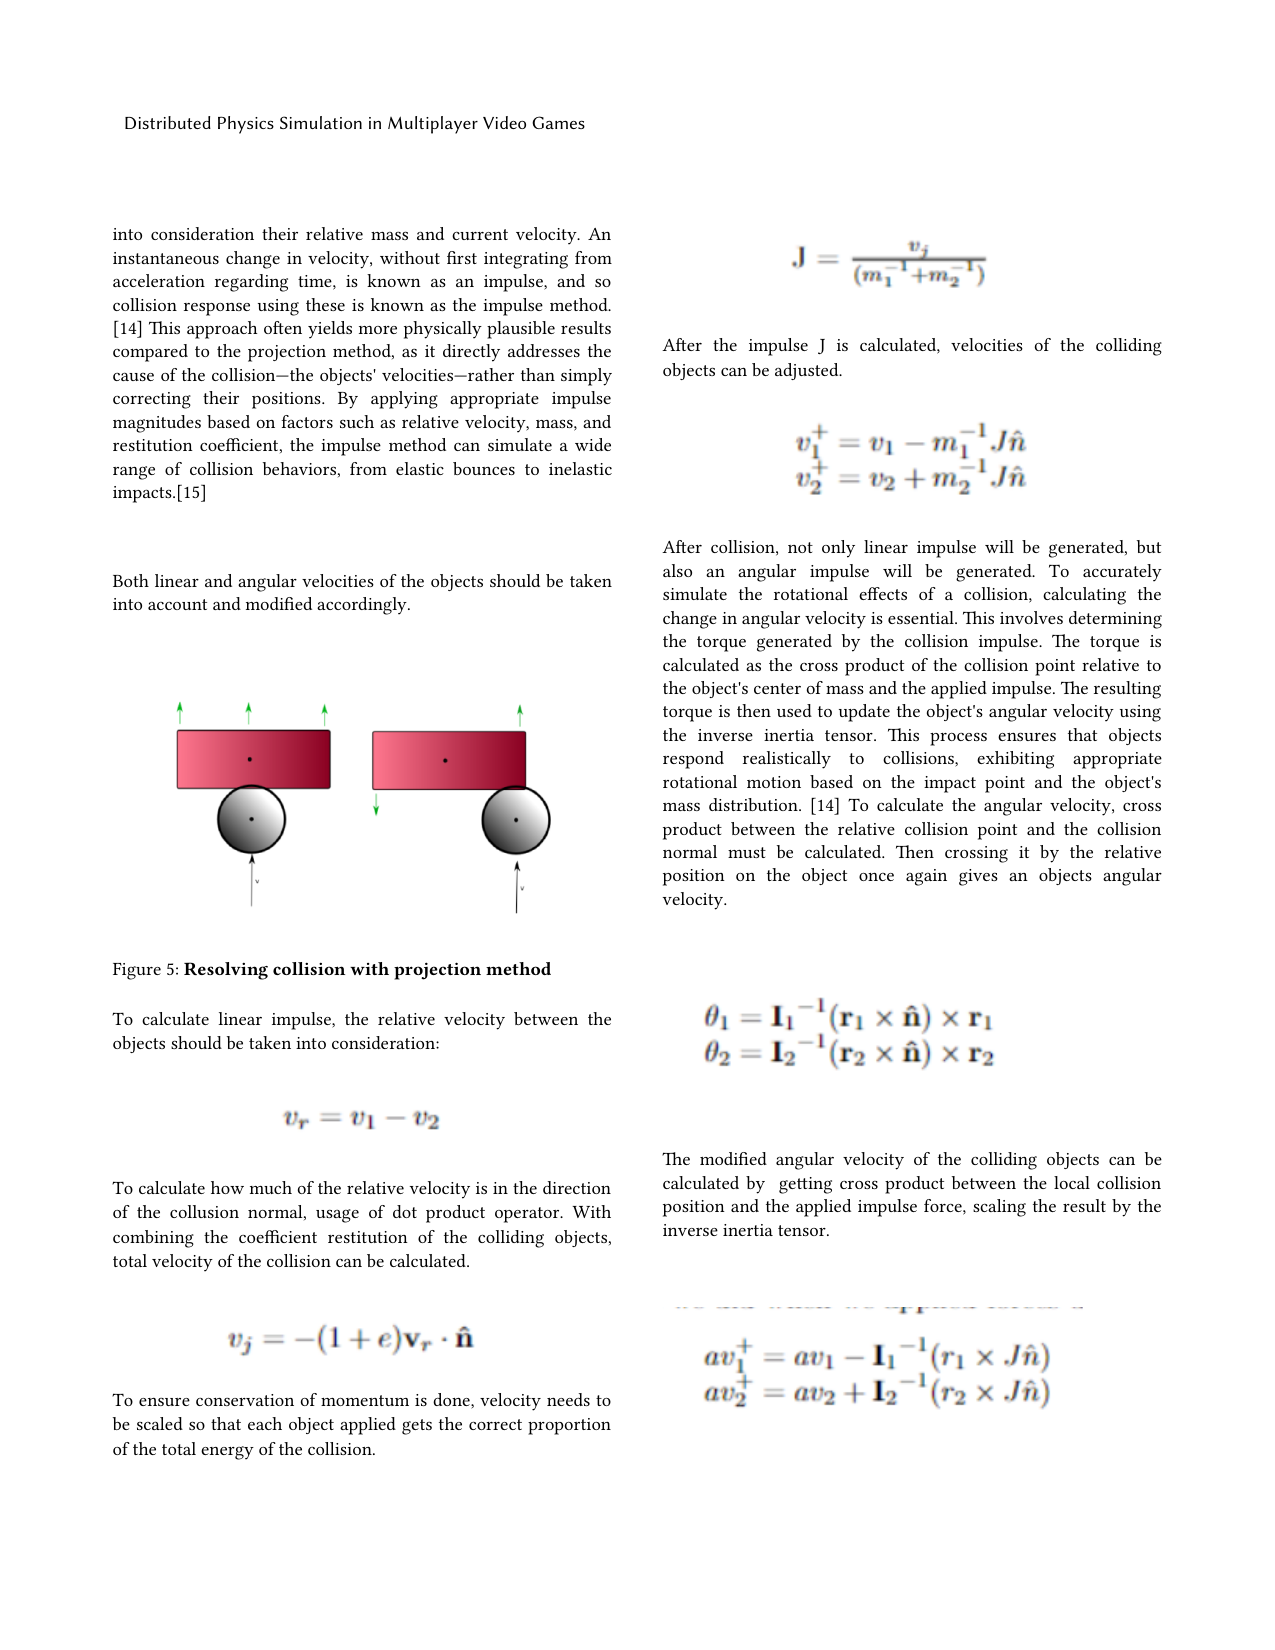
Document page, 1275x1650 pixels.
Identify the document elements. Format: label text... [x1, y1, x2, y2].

picture [112, 684, 613, 931]
picture [759, 408, 1066, 509]
text Both linear and angular velocities of the objects should be taken into account and modified accordingly. [112, 570, 612, 615]
text After the impulse J is calculated, velocities of the colliding objects can be adjusted. [662, 335, 1162, 381]
text The modified angular velocity of the colliding objects can be calculated by getting cross product between the local collision position and the applied impulse force, scaling the result by the inverse inertia tensor. [662, 1149, 1162, 1241]
text To calculate how much of the relative velocity is in the direction of the collusion normal, usage of dot product operator. With combining the coefficient restitution of the colliding objects, total velocity of the collision can be calculated. [112, 1178, 612, 1272]
picture [199, 1300, 526, 1362]
picture [662, 1307, 1083, 1421]
text Figure 5: Resolving collision with projection method [112, 959, 612, 980]
text To ensure conservation of momentum is done, velocity needs to be scaled so that each object applied gets the correct proportion of the total energy of the collision. [112, 1389, 612, 1460]
text To calculate linear impulse, the relative velocity between the objects should be taken into consideration: [112, 1008, 612, 1054]
picture [662, 977, 1049, 1082]
picture [257, 1082, 468, 1150]
picture [754, 223, 1071, 307]
text After collision, not only linear impulse will be generated, but also an angular impulse will be generated. To accurately simulate the rotational effects of a collision, calculating the change in angular velocity is essential. This involves determining the torque generated by the collision impulse. The torque is calculated as the cross product of the collision point relative to the object's center of mass and the applied impulse. The resulting torque is then used to update the object's angular velocity using the inverse inertia tensor. This process ensures that objects respond realistically to collisions, exhibiting appropriate rotational motion based on the impact point and the object's mass distribution. [14] To calculate the angular velocity, cross product between the relative collision point and the collision normal must be calculated. Then crossing it by the relative position on the object once again gives an objects angular velocity. [662, 537, 1162, 910]
